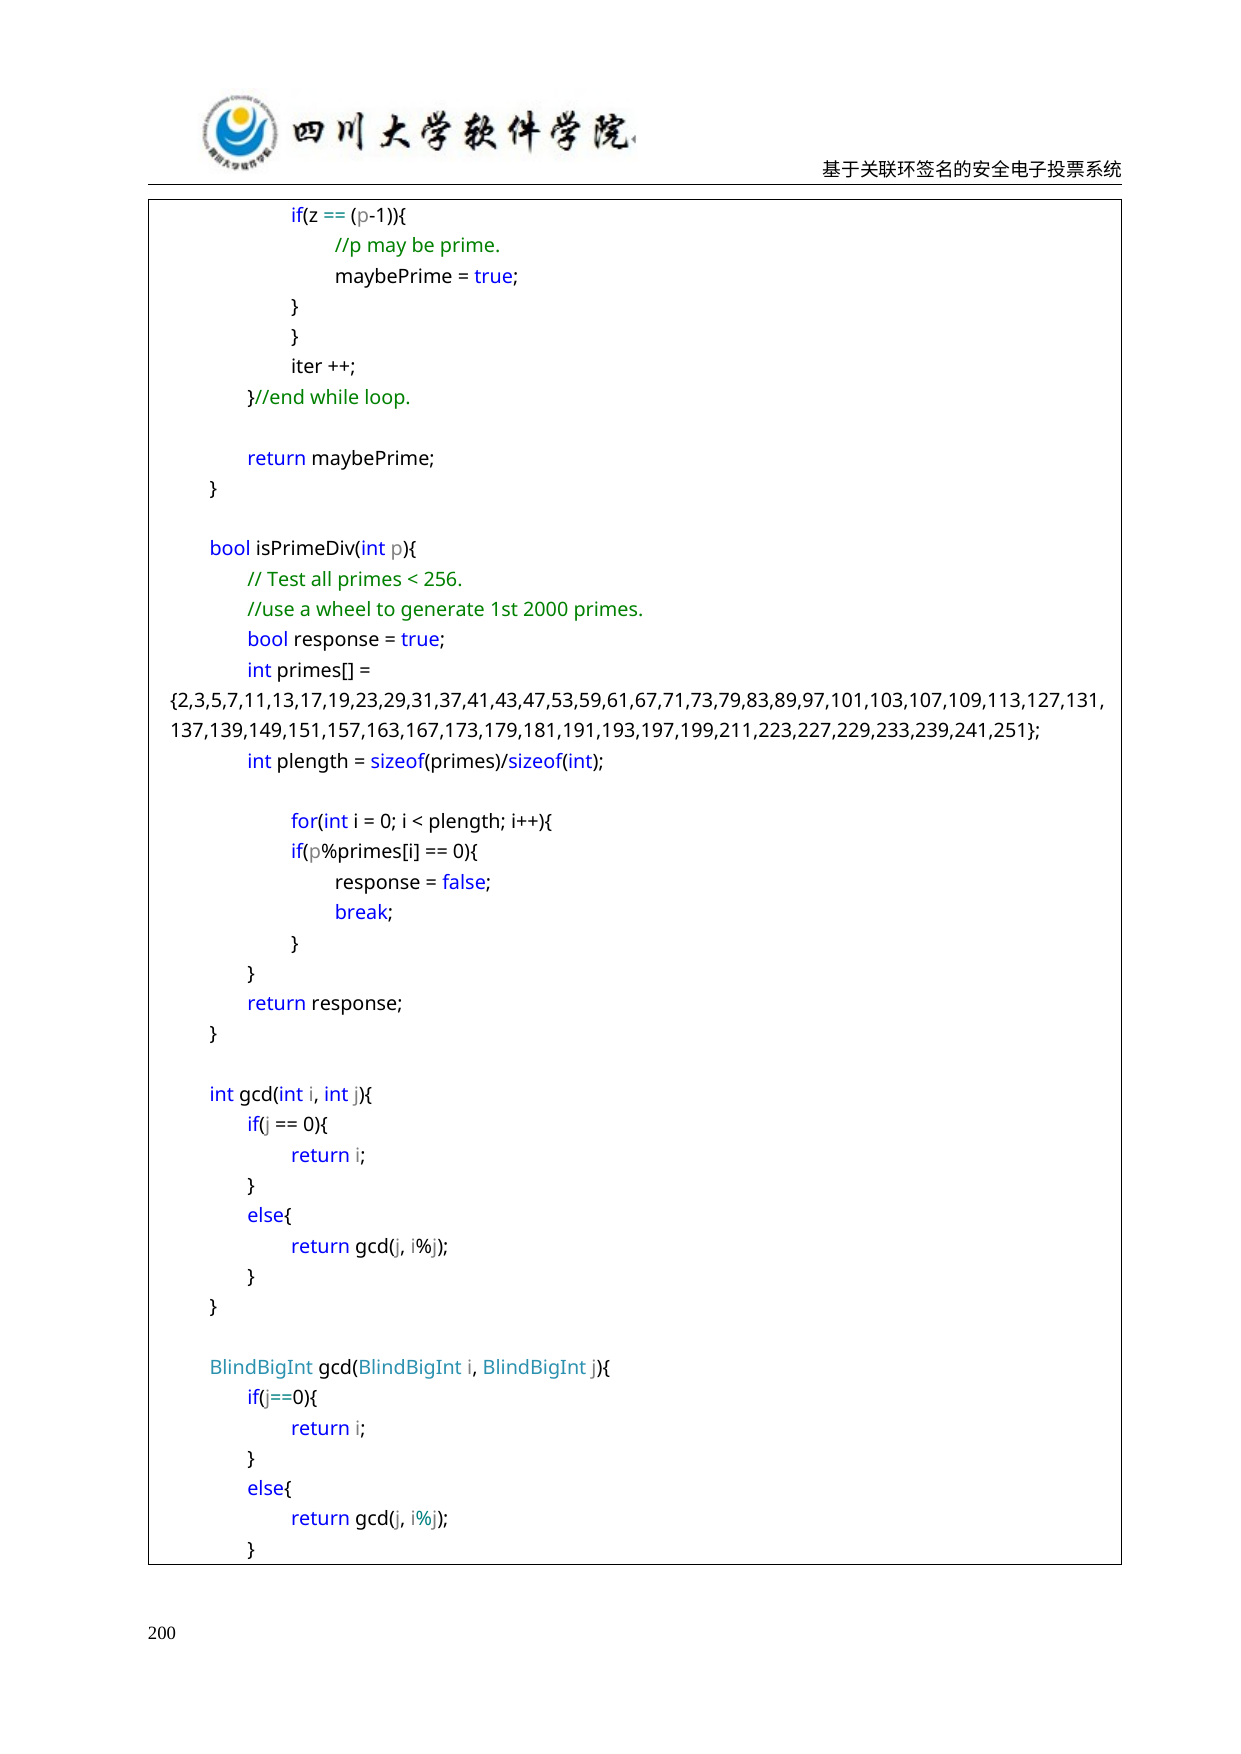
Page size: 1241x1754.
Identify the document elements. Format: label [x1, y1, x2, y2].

picture [197, 88, 639, 177]
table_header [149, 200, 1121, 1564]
